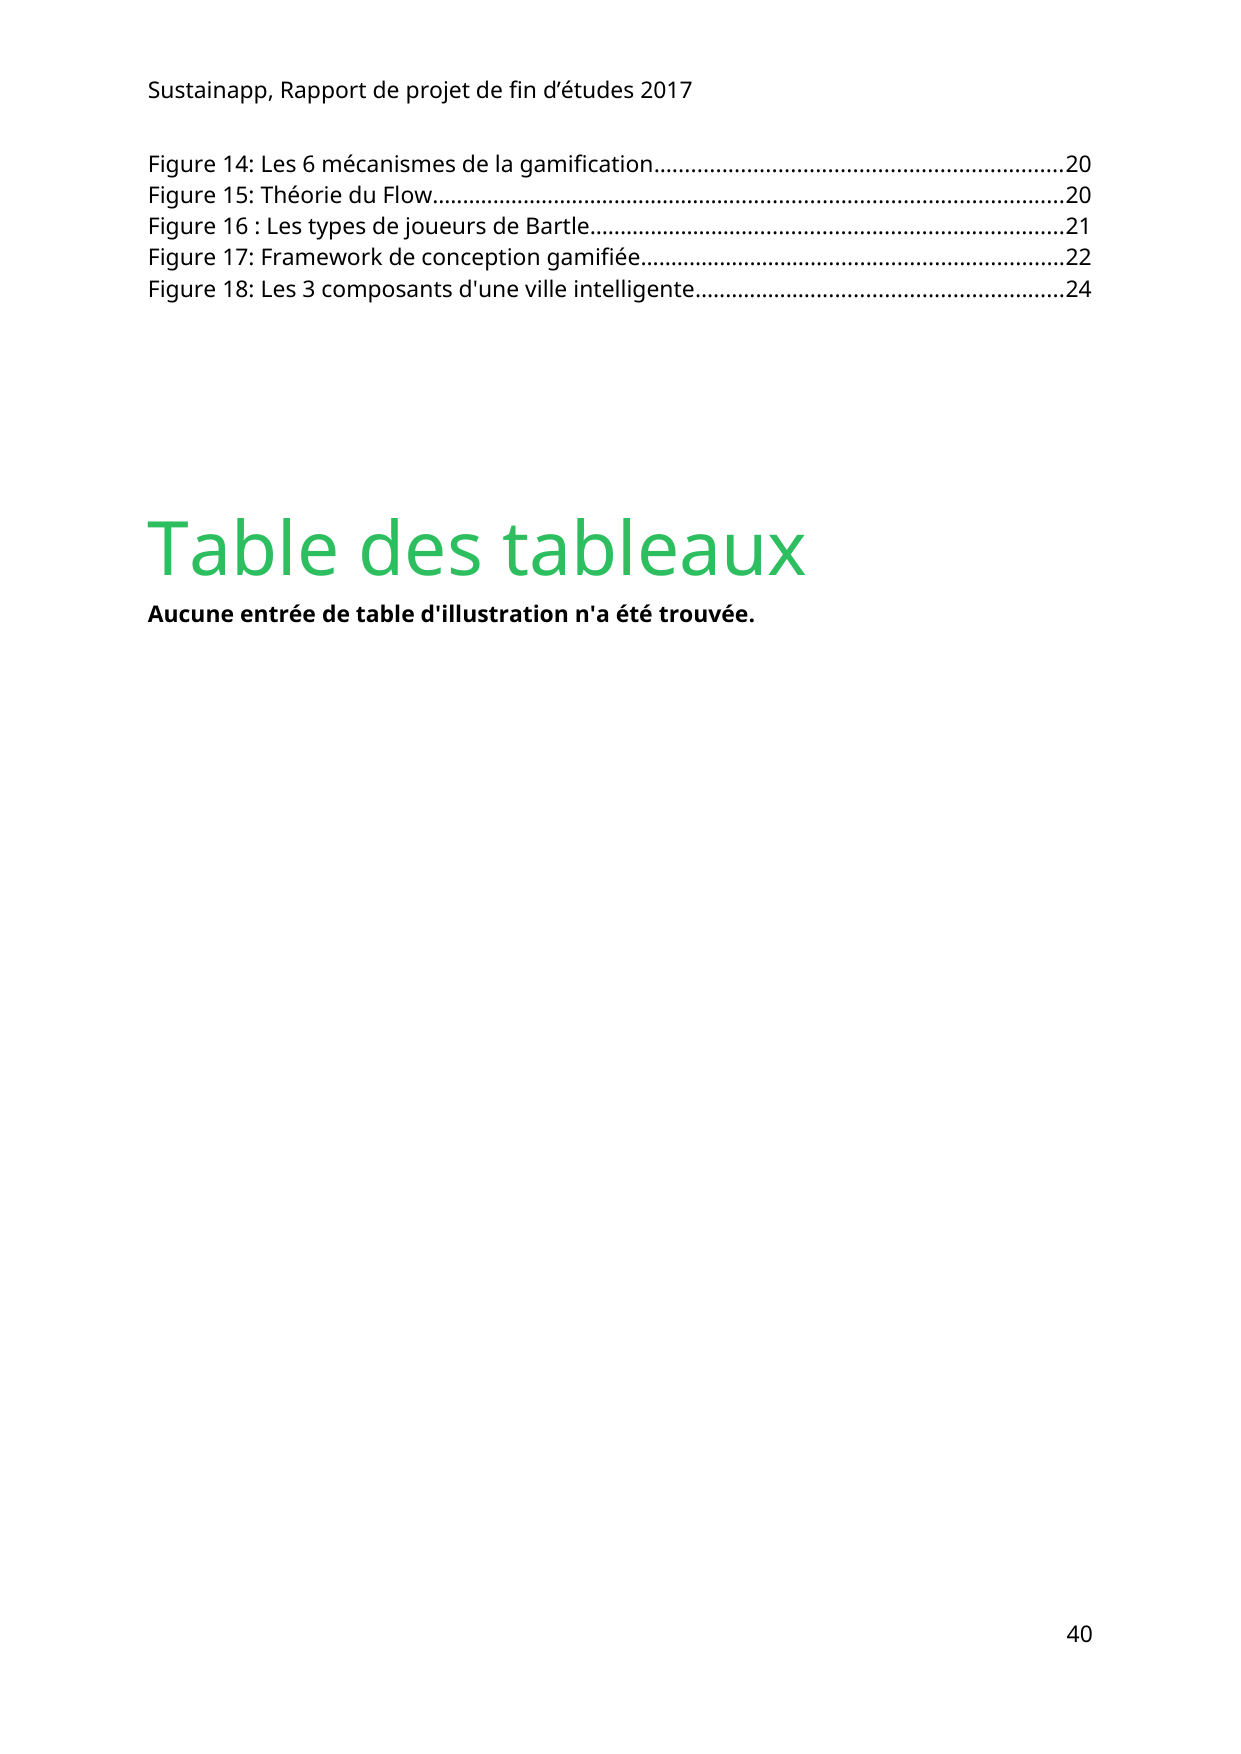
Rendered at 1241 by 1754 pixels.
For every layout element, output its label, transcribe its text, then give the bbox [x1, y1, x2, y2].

text Figure 15: Théorie du Flow 20 [148, 179, 1093, 210]
subtitle Table des tableaux [148, 495, 1093, 598]
text Aucune entrée de table d'illustration n'a été trouvée. [148, 598, 1093, 629]
text Figure 14: Les 6 mécanismes de la gamification 20 [148, 148, 1093, 179]
text Figure 17: Framework de conception gamifiée 22 [148, 241, 1093, 273]
text Figure 18: Les 3 composants d'une ville intelligente 24 [148, 273, 1093, 304]
text Figure 16 : Les types de joueurs de Bartle 21 [148, 210, 1093, 241]
